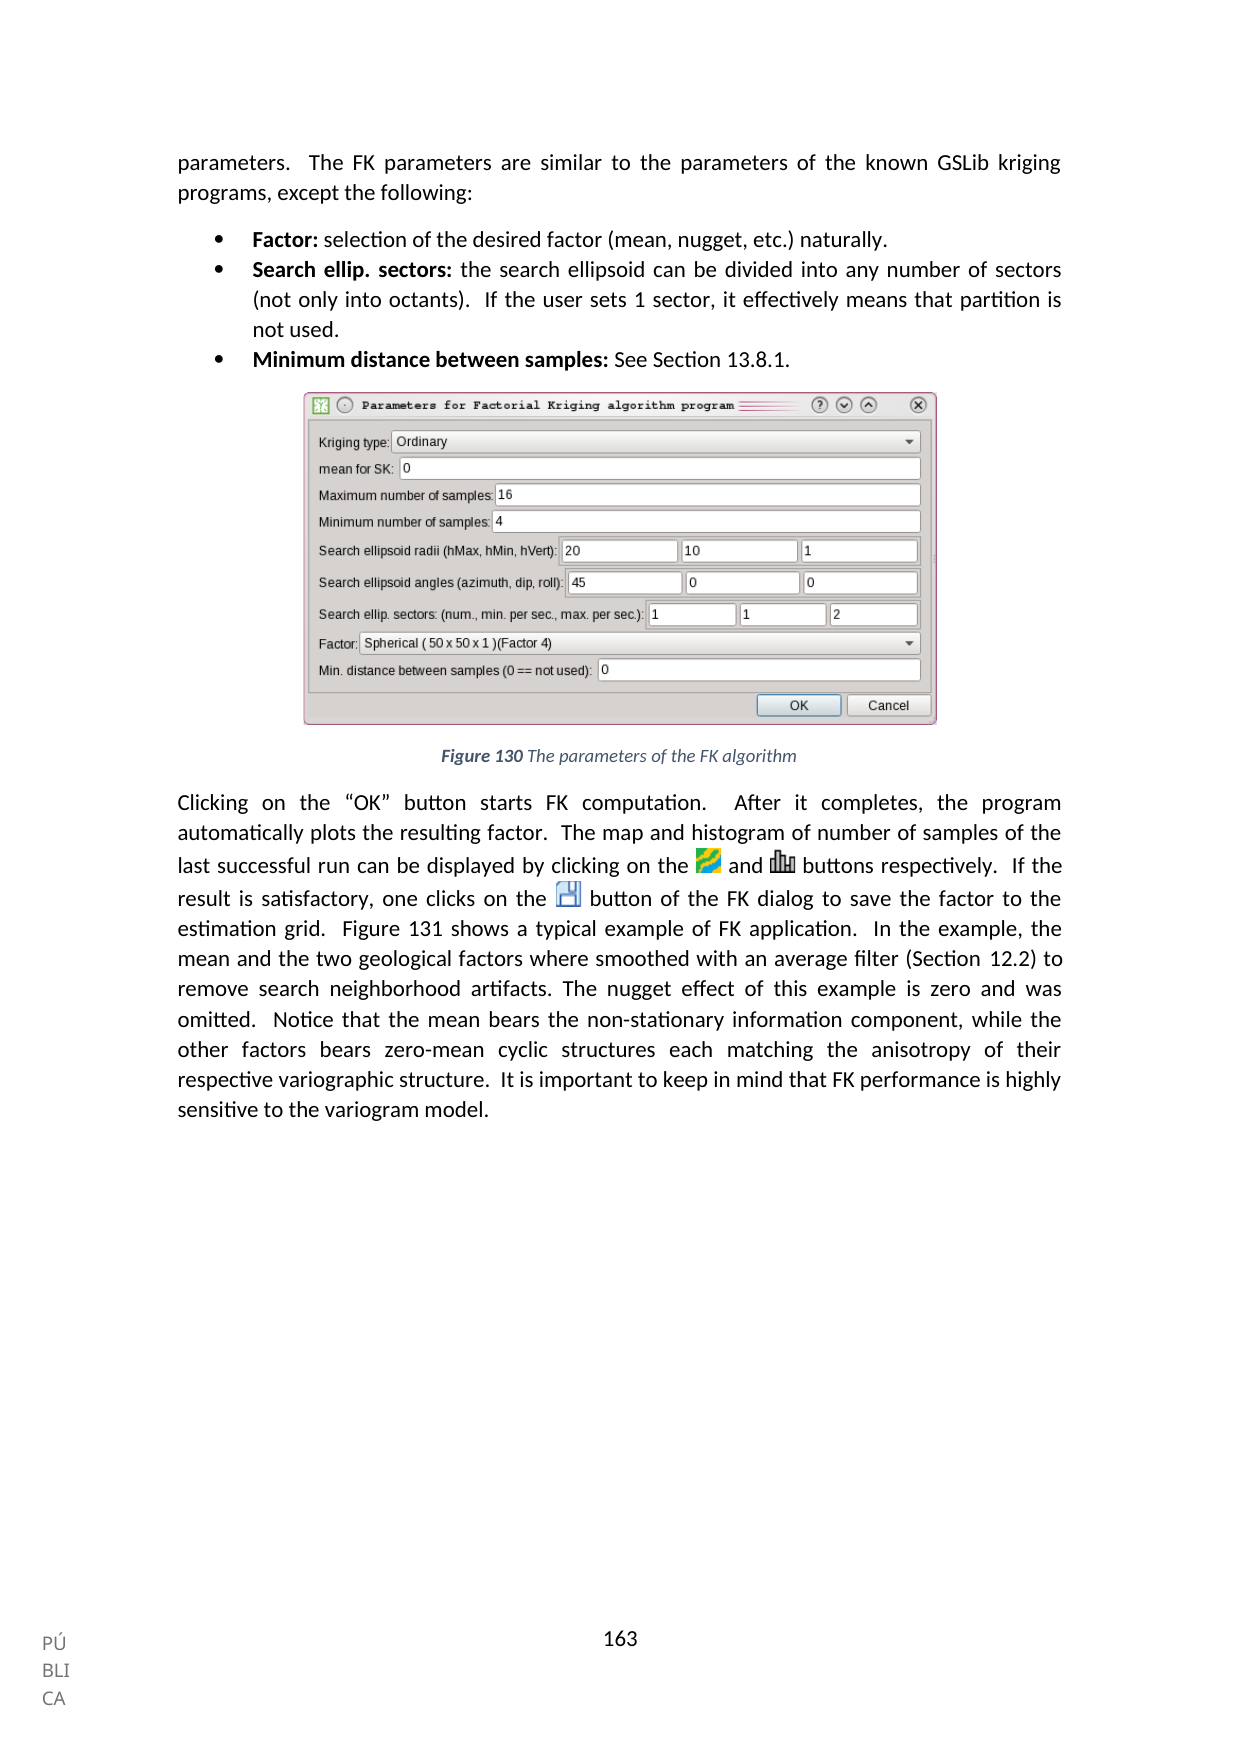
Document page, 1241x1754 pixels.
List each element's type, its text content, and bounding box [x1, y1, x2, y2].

list Minimum distance between samples: See Section 13.8.1. [215, 346, 1063, 373]
picture [556, 881, 582, 907]
picture [770, 848, 796, 873]
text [177, 148, 1063, 206]
picture [303, 392, 937, 725]
picture [712, 866, 722, 873]
picture [696, 848, 722, 873]
list Search ellip. sectors: the search ellipsoid can be divided into any number of sectors (not only into octants). If the user sets 1 sector, it effectively means that partition is not used. [215, 255, 1063, 343]
list Factor: selection of the desired factor (mean, nugget, etc.) naturally. [215, 225, 1063, 253]
